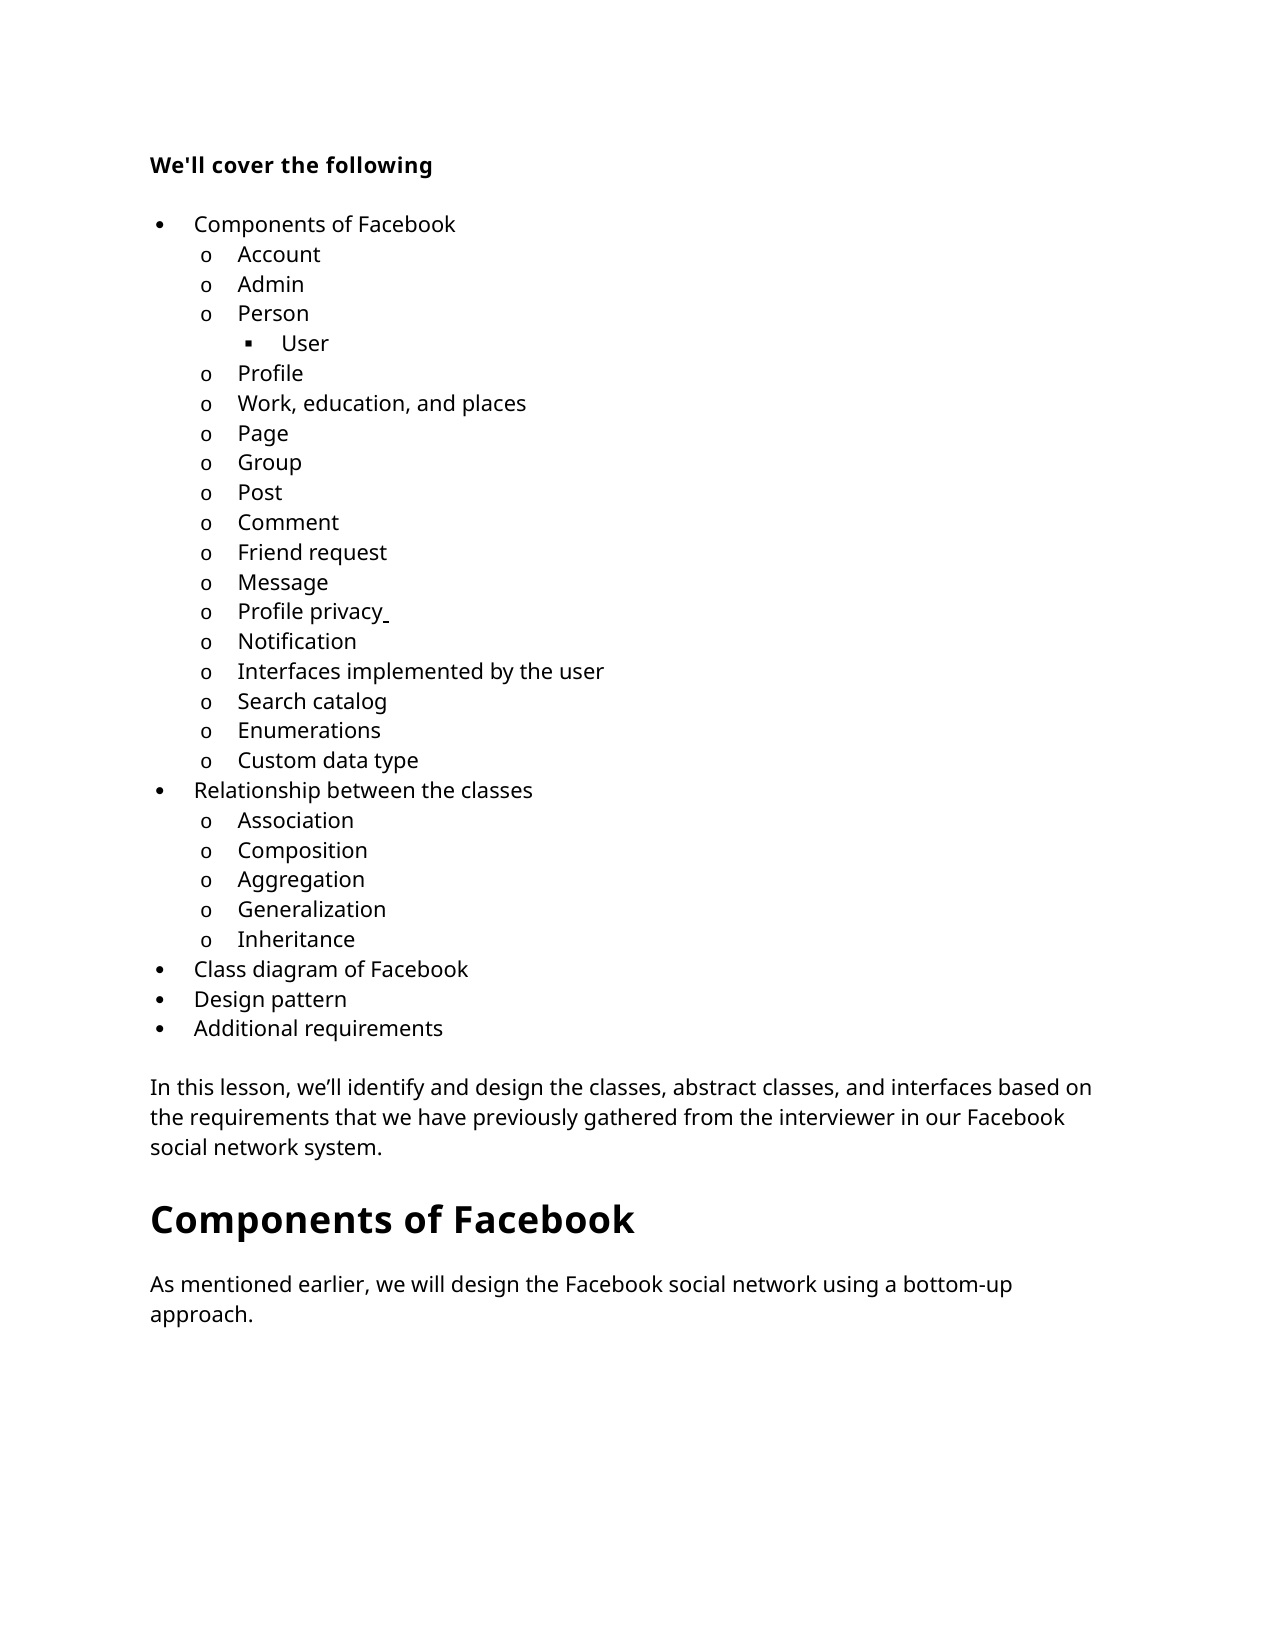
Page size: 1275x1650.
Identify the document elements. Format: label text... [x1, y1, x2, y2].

list Person [200, 298, 1125, 328]
list Work, education, and places [200, 388, 1125, 417]
list Page [200, 417, 1125, 447]
list Interfaces implemented by the user [200, 656, 1125, 686]
text As mentioned earlier, we will design the Facebook social network using a bottom-up approach. [150, 1269, 1125, 1328]
list Group [200, 447, 1125, 477]
list Notification [200, 626, 1125, 656]
list Components of Facebook [156, 209, 1125, 239]
list Additional requirements [156, 1013, 1125, 1043]
subtitle Components of Facebook [150, 1193, 1125, 1244]
list Class diagram of Facebook [156, 954, 1125, 983]
list Comment [200, 507, 1125, 537]
list Inheritance [200, 924, 1125, 954]
list Custom data type [200, 745, 1125, 775]
list Relationship between the classes [156, 775, 1125, 805]
list Message [200, 566, 1125, 596]
list Search catalog [200, 686, 1125, 715]
list Account [200, 239, 1125, 268]
list Profile privacy [200, 596, 1125, 626]
list Profile [200, 358, 1125, 388]
list Aggregation [200, 864, 1125, 894]
list Post [200, 477, 1125, 507]
text We'll cover the following [150, 150, 1125, 180]
text In this lesson, we’ll identify and design the classes, abstract classes, and interfaces based on the requirements that we have previously gathered from the interviewer in our Facebook social network system. [150, 1072, 1125, 1162]
list Composition [200, 834, 1125, 864]
list Friend request [200, 537, 1125, 566]
list User [244, 328, 1125, 358]
list Generalization [200, 894, 1125, 924]
list Association [200, 805, 1125, 834]
list Design pattern [156, 983, 1125, 1013]
list Admin [200, 268, 1125, 298]
list Enumerations [200, 715, 1125, 745]
